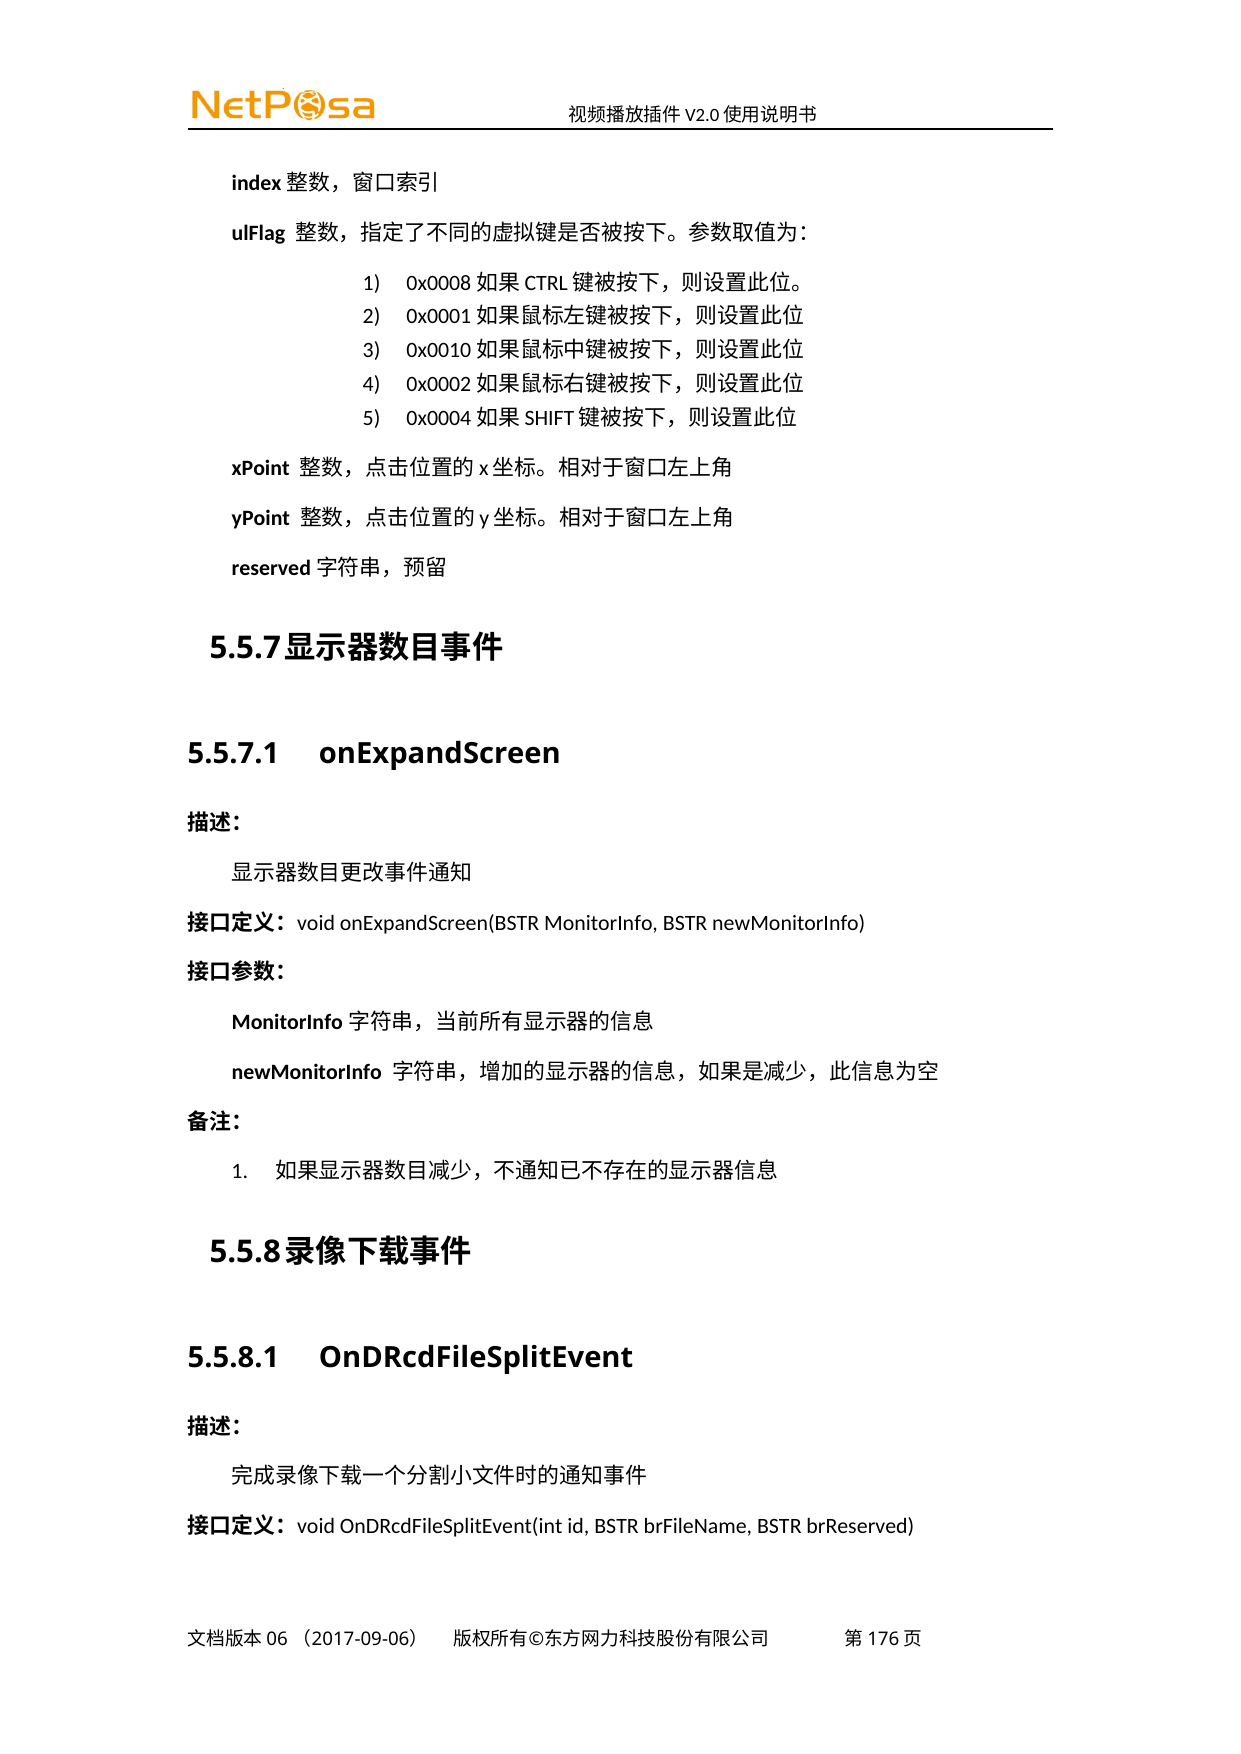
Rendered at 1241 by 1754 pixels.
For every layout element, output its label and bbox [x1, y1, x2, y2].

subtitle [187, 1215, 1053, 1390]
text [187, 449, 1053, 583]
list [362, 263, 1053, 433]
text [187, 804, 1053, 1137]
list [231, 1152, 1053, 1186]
picture [187, 88, 378, 121]
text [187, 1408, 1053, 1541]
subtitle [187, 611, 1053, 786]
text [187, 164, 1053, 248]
